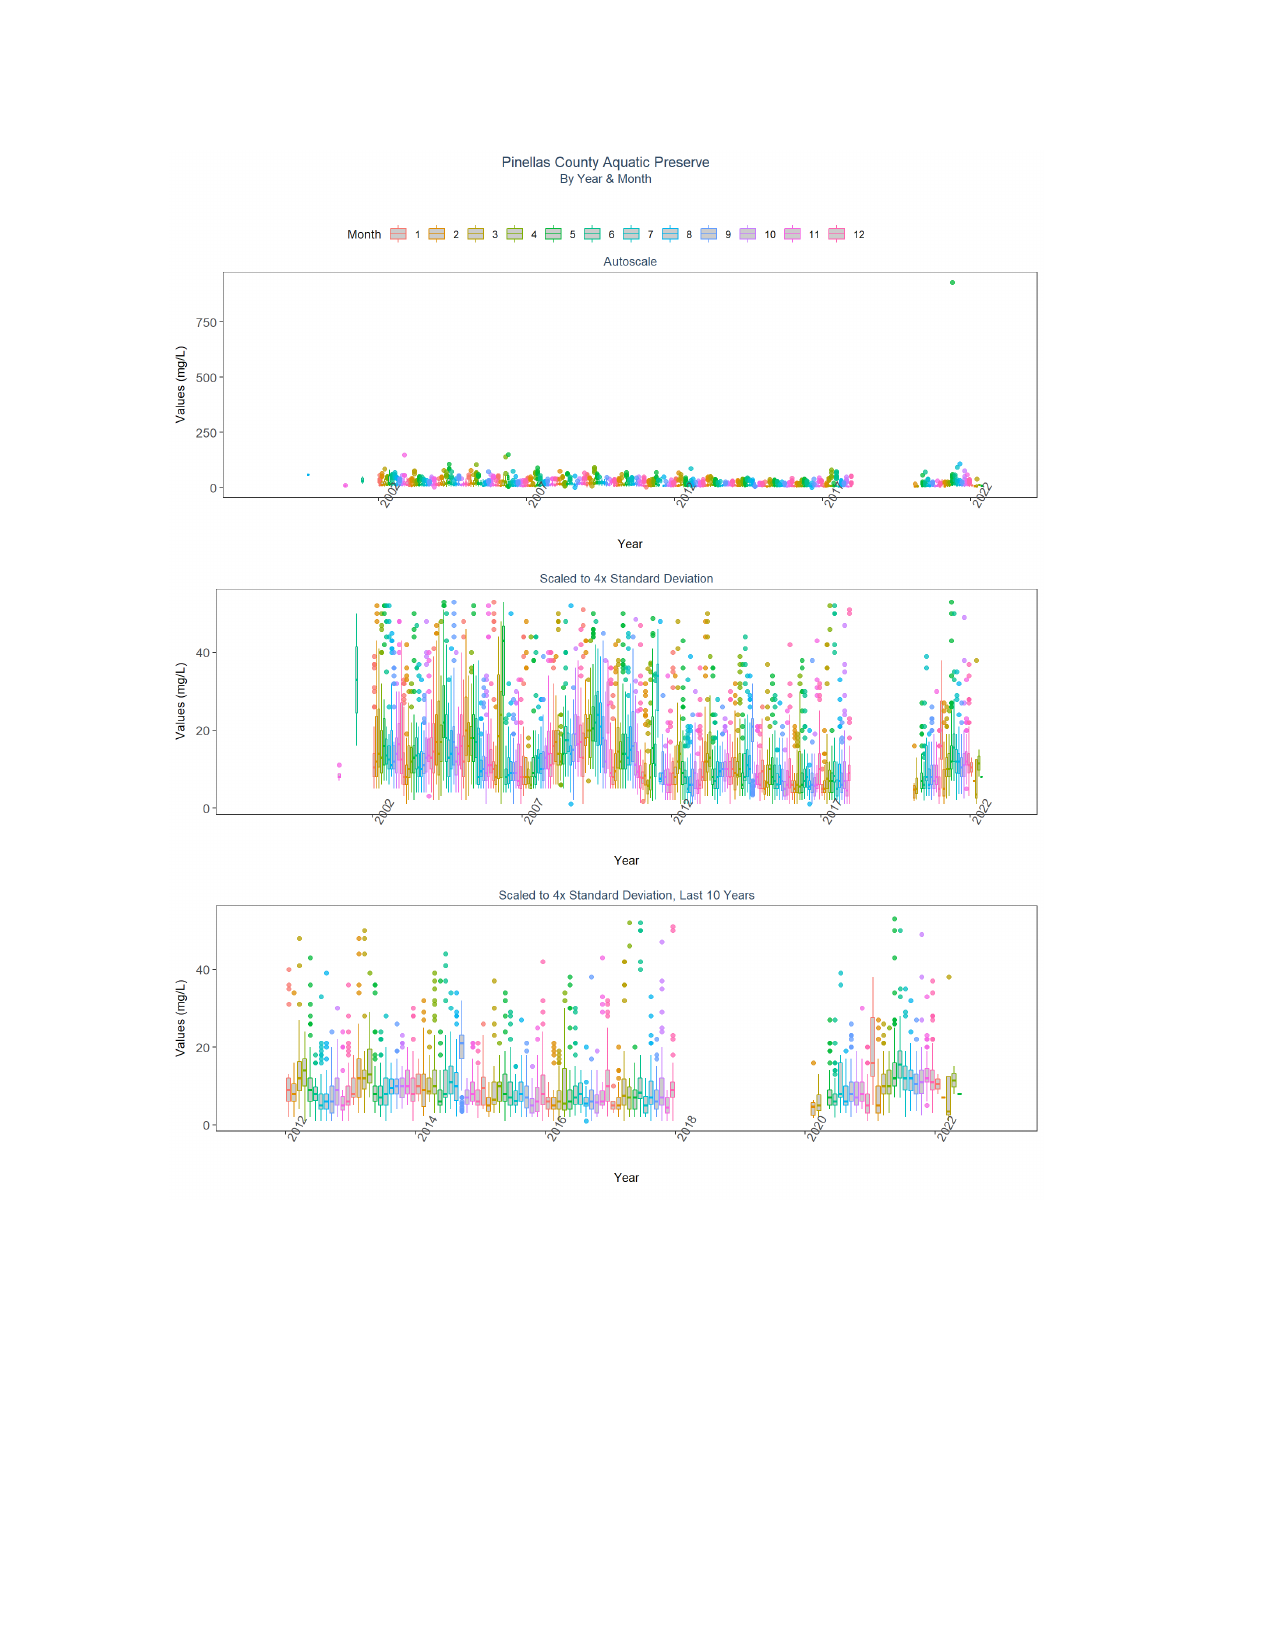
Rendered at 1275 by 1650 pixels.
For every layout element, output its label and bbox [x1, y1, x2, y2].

picture [168, 150, 1044, 1200]
